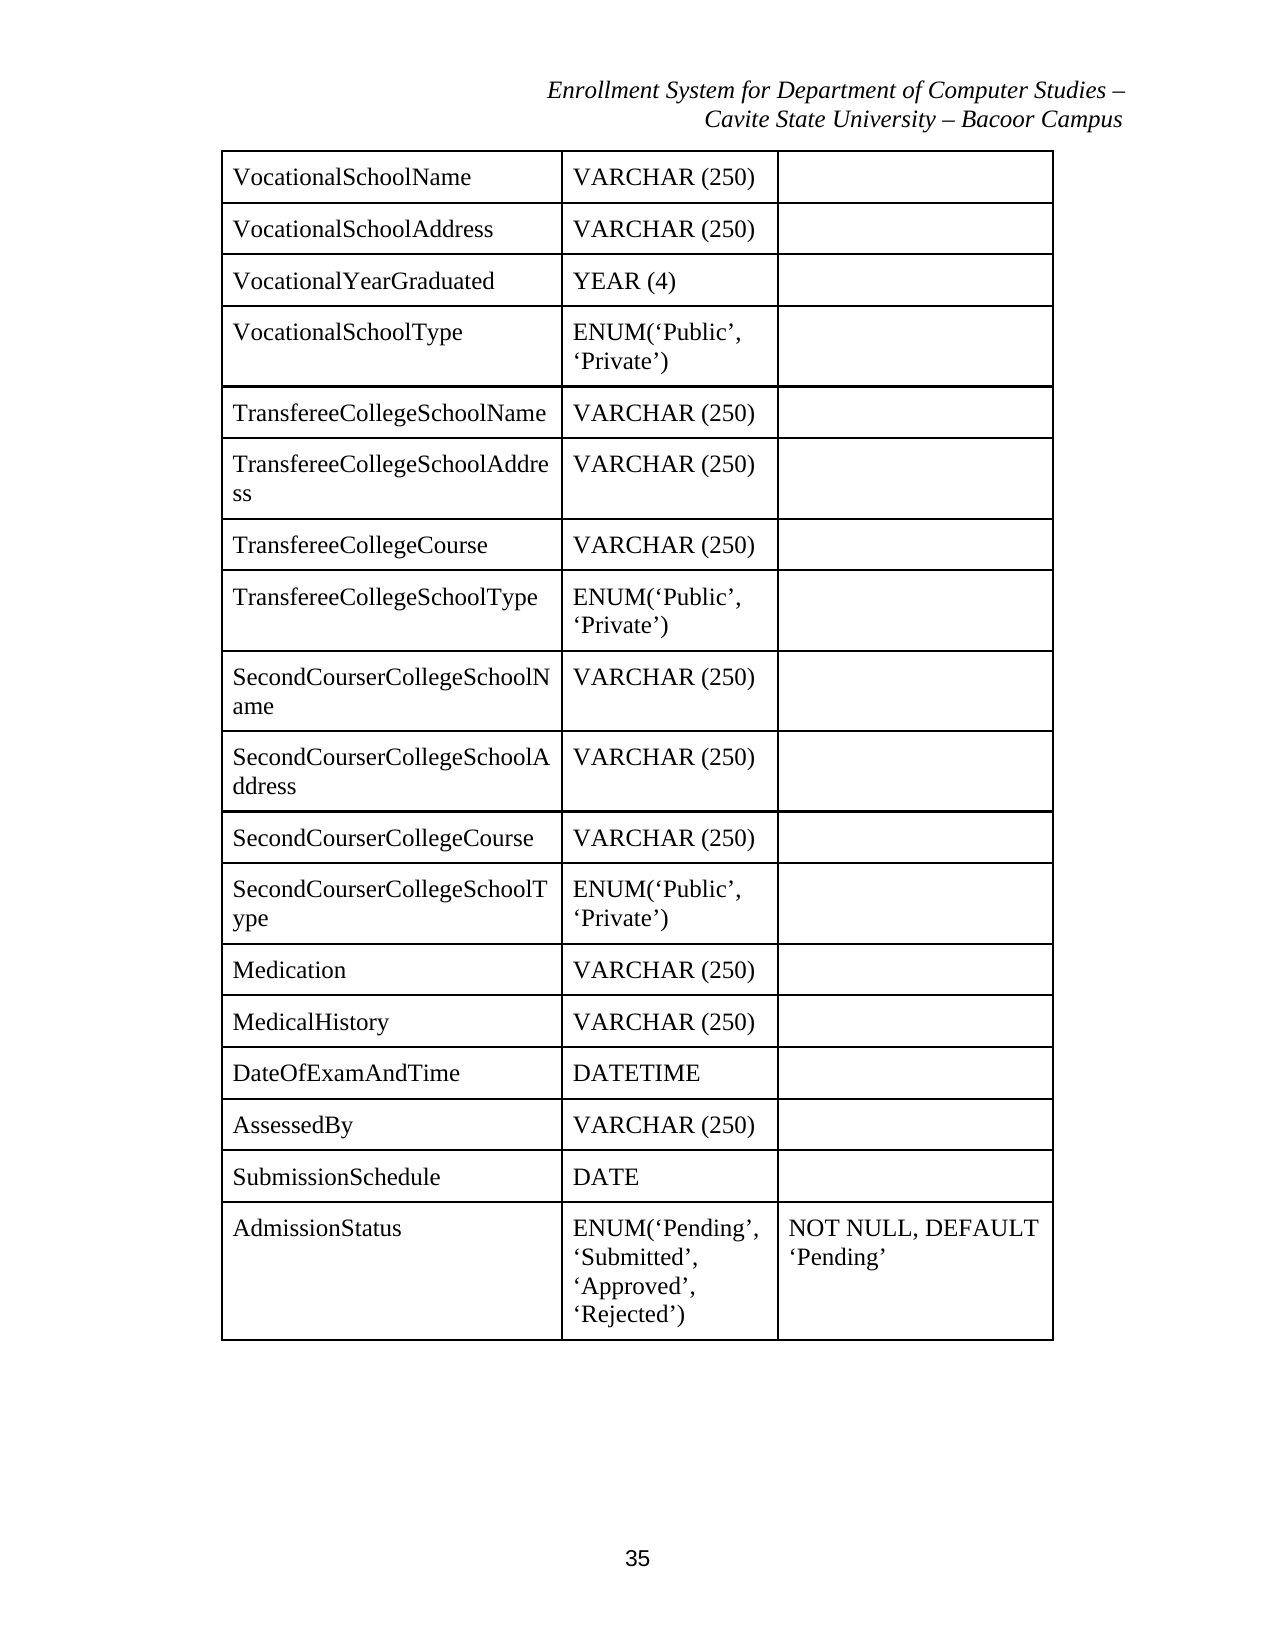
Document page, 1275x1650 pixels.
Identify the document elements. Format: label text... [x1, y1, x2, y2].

table_cell [779, 652, 1052, 730]
table_cell VARCHAR (250) [563, 388, 777, 437]
table_cell SubmissionSchedule [223, 1151, 561, 1201]
table_cell AssessedBy [223, 1100, 561, 1149]
table_cell VARCHAR (250) [563, 204, 777, 253]
table_cell ENUM(‘Public’, ‘Private’) [563, 571, 777, 649]
table_cell [779, 864, 1052, 942]
table_cell VARCHAR (250) [563, 439, 777, 517]
table_cell [779, 996, 1052, 1046]
table_cell VocationalSchoolName [223, 152, 561, 202]
table_cell ENUM(‘Pending’, ‘Submitted’, ‘Approved’, ‘Rejected’) [563, 1203, 777, 1339]
table_cell YEAR (4) [563, 255, 777, 305]
table_cell VocationalSchoolAddress [223, 204, 561, 253]
table_cell [779, 439, 1052, 517]
table_cell [779, 813, 1052, 862]
table_cell VARCHAR (250) [563, 520, 777, 569]
table_cell [779, 732, 1052, 810]
table_cell DateOfExamAndTime [223, 1048, 561, 1097]
table_cell SecondCourserCollegeSchoolType [223, 864, 561, 942]
table_cell SecondCourserCollegeSchoolName [223, 652, 561, 730]
table_cell [779, 307, 1052, 385]
table_cell TransfereeCollegeSchoolAddress [223, 439, 561, 517]
table_cell VARCHAR (250) [563, 945, 777, 994]
table_cell VARCHAR (250) [563, 1100, 777, 1149]
table_cell [779, 152, 1052, 202]
table_cell Medication [223, 945, 561, 994]
table_cell [779, 388, 1052, 437]
table_cell VARCHAR (250) [563, 996, 777, 1046]
table_cell VocationalYearGraduated [223, 255, 561, 305]
table_cell TransfereeCollegeSchoolType [223, 571, 561, 649]
table_cell SecondCourserCollegeSchoolAddress [223, 732, 561, 810]
table_cell DATETIME [563, 1048, 777, 1097]
table_cell VARCHAR (250) [563, 732, 777, 810]
table_cell [779, 945, 1052, 994]
table_cell [779, 1100, 1052, 1149]
table_cell [779, 1151, 1052, 1201]
table_cell VARCHAR (250) [563, 152, 777, 202]
table_cell VARCHAR (250) [563, 652, 777, 730]
table_cell ENUM(‘Public’, ‘Private’) [563, 307, 777, 385]
table_cell [779, 255, 1052, 305]
table_cell DATE [563, 1151, 777, 1201]
table_cell NOT NULL, DEFAULT ‘Pending’ [779, 1203, 1052, 1339]
table_cell [779, 571, 1052, 649]
table_cell ENUM(‘Public’, ‘Private’) [563, 864, 777, 942]
table_cell [779, 520, 1052, 569]
table_cell VARCHAR (250) [563, 813, 777, 862]
table_cell VocationalSchoolType [223, 307, 561, 385]
table_cell [779, 1048, 1052, 1097]
table_cell TransfereeCollegeCourse [223, 520, 561, 569]
table_cell SecondCourserCollegeCourse [223, 813, 561, 862]
table_cell TransfereeCollegeSchoolName [223, 388, 561, 437]
table_cell [779, 204, 1052, 253]
table_cell AdmissionStatus [223, 1203, 561, 1339]
table_cell MedicalHistory [223, 996, 561, 1046]
